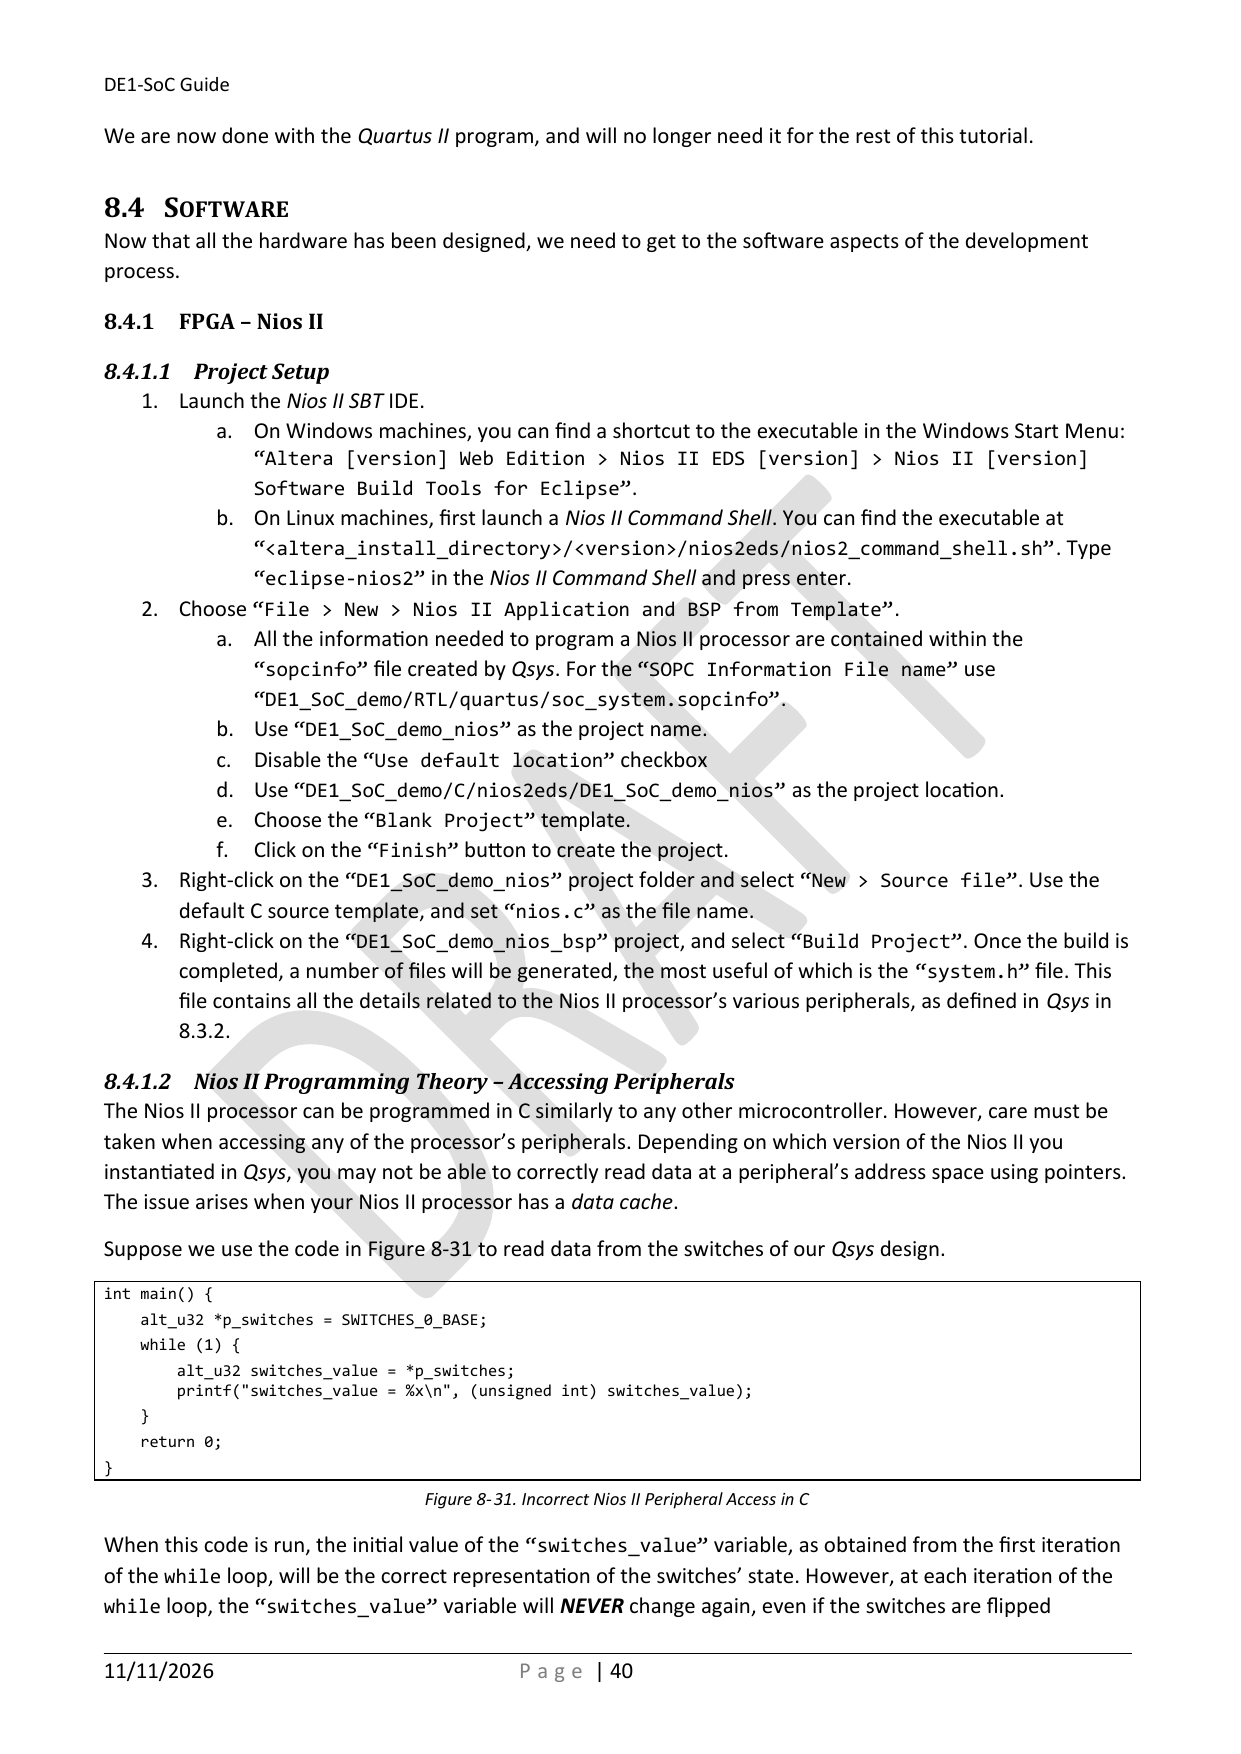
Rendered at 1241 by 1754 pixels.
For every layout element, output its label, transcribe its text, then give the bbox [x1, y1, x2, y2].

text int main() { [95, 1282, 1140, 1304]
list Choose the “Blank Project” template. [216, 805, 1132, 833]
list All the information needed to program a Nios II processor are contained within the “sopcinfo” file created by Qsys. For the “SOPC Information File name” use “DE1_SoC_demo/RTL/quartus/soc_system.sopcinfo”. [216, 624, 1132, 712]
list On Windows machines, you can find a shortcut to the executable in the Windows Start Menu: “Altera [version] Web Edition > Nios II EDS [version] > Nios II [version] Software Build Tools for Eclipse”. [216, 416, 1132, 501]
text Now that all the hardware has been designed, we need to get to the software aspects of the development process. [103, 226, 1132, 284]
subtitle Software [103, 189, 1132, 223]
text alt_u32 switches_value = *p_switches; printf("switches_value = %x\n", (unsigned int) switches_value); [95, 1358, 1140, 1400]
subtitle Project Setup [103, 357, 1132, 384]
text alt_u32 *p_switches = SWITCHES_0_BASE; [95, 1307, 1140, 1329]
subtitle Nios II Programming Theory – Accessing Peripherals [103, 1068, 1132, 1094]
text return 0; [95, 1429, 1140, 1452]
list On Linux machines, first launch a Nios II Command Shell. You can find the executable at “<altera_install_directory>/<version>/nios2eds/nios2_command_shell.sh”. Type “eclipse-nios2” in the Nios II Command Shell and press enter. [216, 503, 1132, 592]
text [103, 1531, 1132, 1619]
list Right-click on the “DE1_SoC_demo_nios_bsp” project, and select “Build Project”. Once the build is completed, a number of files will be generated, the most useful of which is the “system.h” file. This file contains all the details related to the Nios II processor’s various peripherals, as defined in Qsys in 8.3.2. [141, 926, 1132, 1045]
text We are now done with the Quartus II program, and will no longer need it for the rest of this tutorial. [103, 122, 1132, 150]
list Use “DE1_SoC_demo_nios” as the project name. [216, 714, 1132, 743]
text } [95, 1403, 1140, 1426]
list Use “DE1_SoC_demo/C/nios2eds/DE1_SoC_demo_nios” as the project location. [216, 775, 1132, 803]
text while (1) { [95, 1332, 1140, 1355]
list Choose “File > New > Nios II Application and BSP from Template”. [141, 594, 1132, 622]
list Click on the “Finish” button to create the project. [216, 835, 1132, 863]
list Right-click on the “DE1_SoC_demo_nios” project folder and select “New > Source file”. Use the default C source template, and set “nios.c” as the file name. [141, 866, 1132, 924]
subtitle FPGA – Nios II [103, 307, 1132, 334]
text The Nios II processor can be programmed in C similarly to any other microcontroller. However, care must be taken when accessing any of the processor’s peripherals. Depending on which version of the Nios II you instantiated in Qsys, you may not be able to correctly read data at a peripheral’s address space using pointers. The issue arises when your Nios II processor has a data cache. [103, 1097, 1132, 1215]
list Disable the “Use default location” checkbox [216, 745, 1132, 773]
text } [95, 1455, 1140, 1479]
list Launch the Nios II SBT IDE. [141, 386, 1132, 414]
